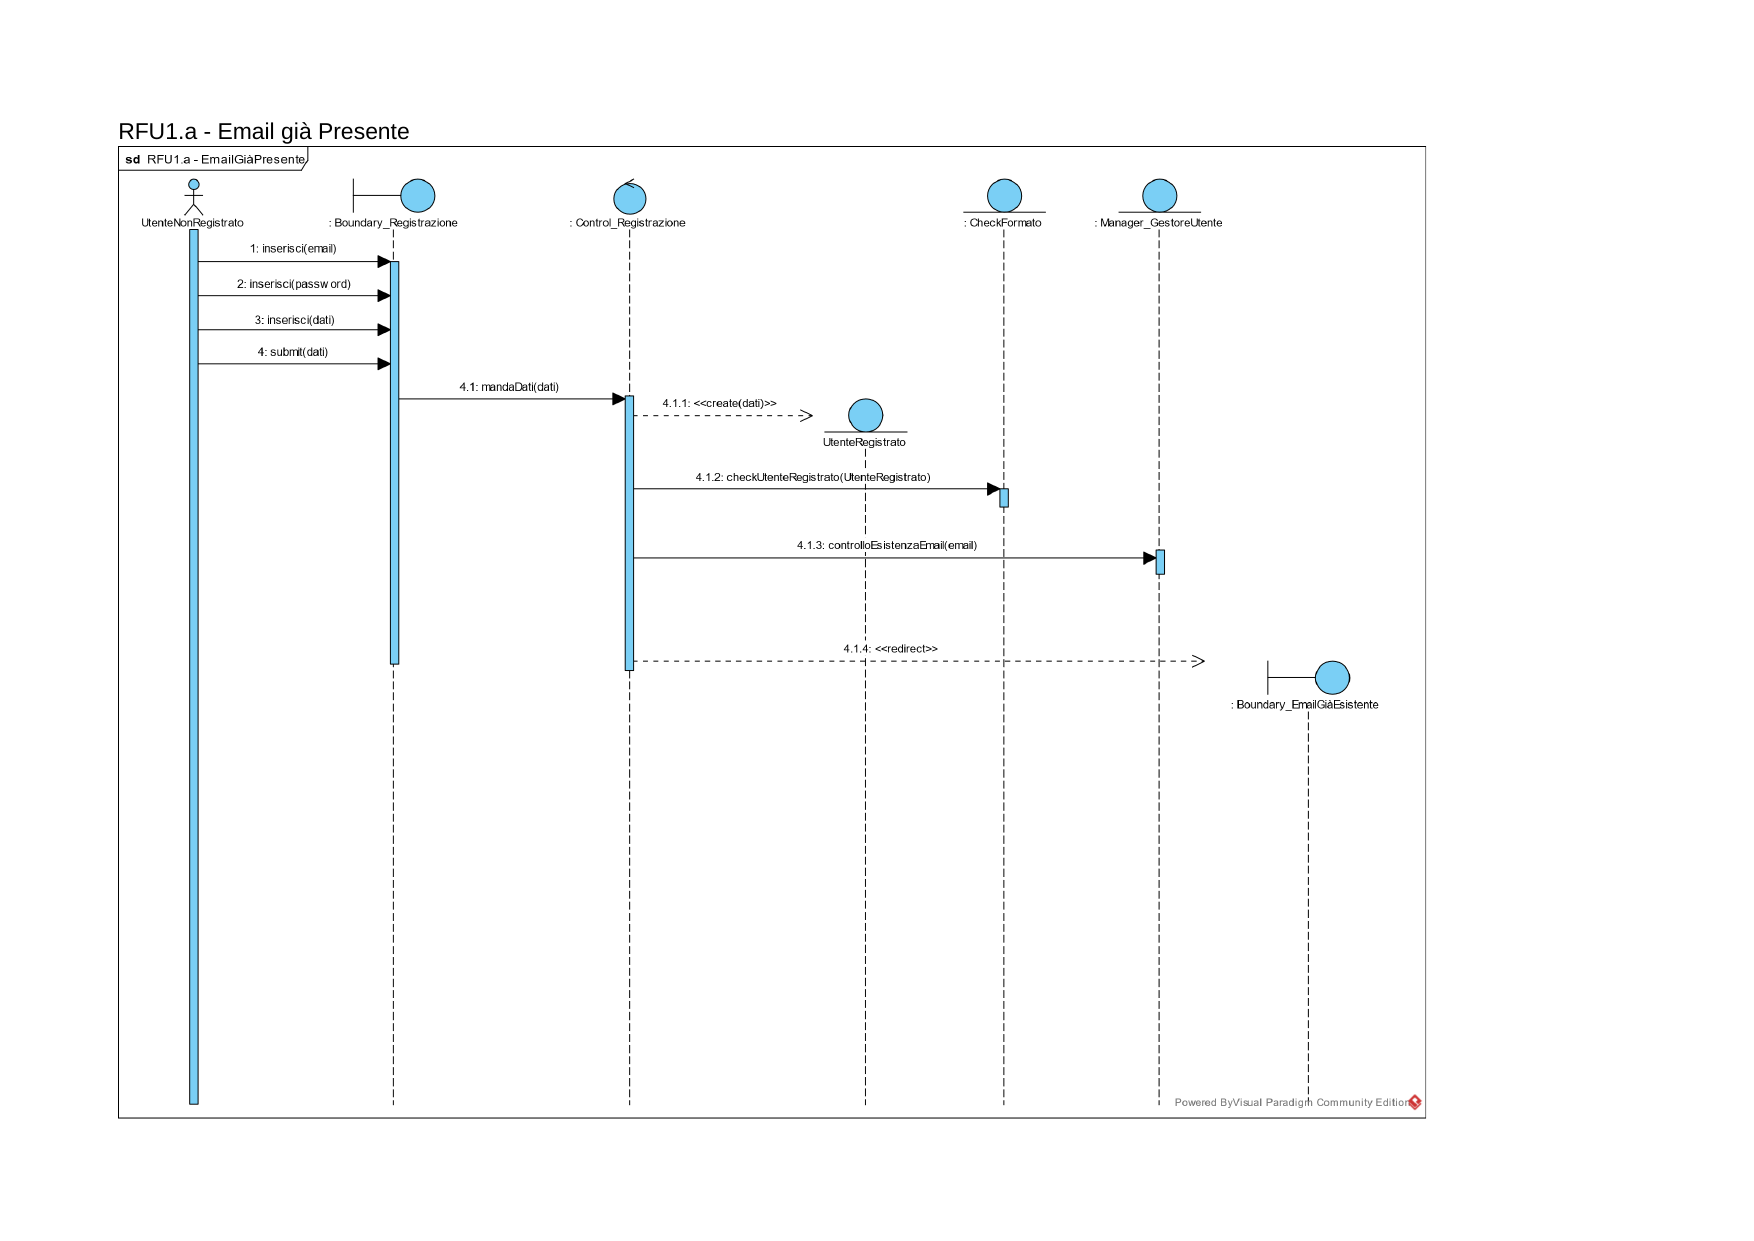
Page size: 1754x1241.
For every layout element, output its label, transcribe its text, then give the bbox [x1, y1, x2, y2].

picture [118, 146, 1427, 1119]
